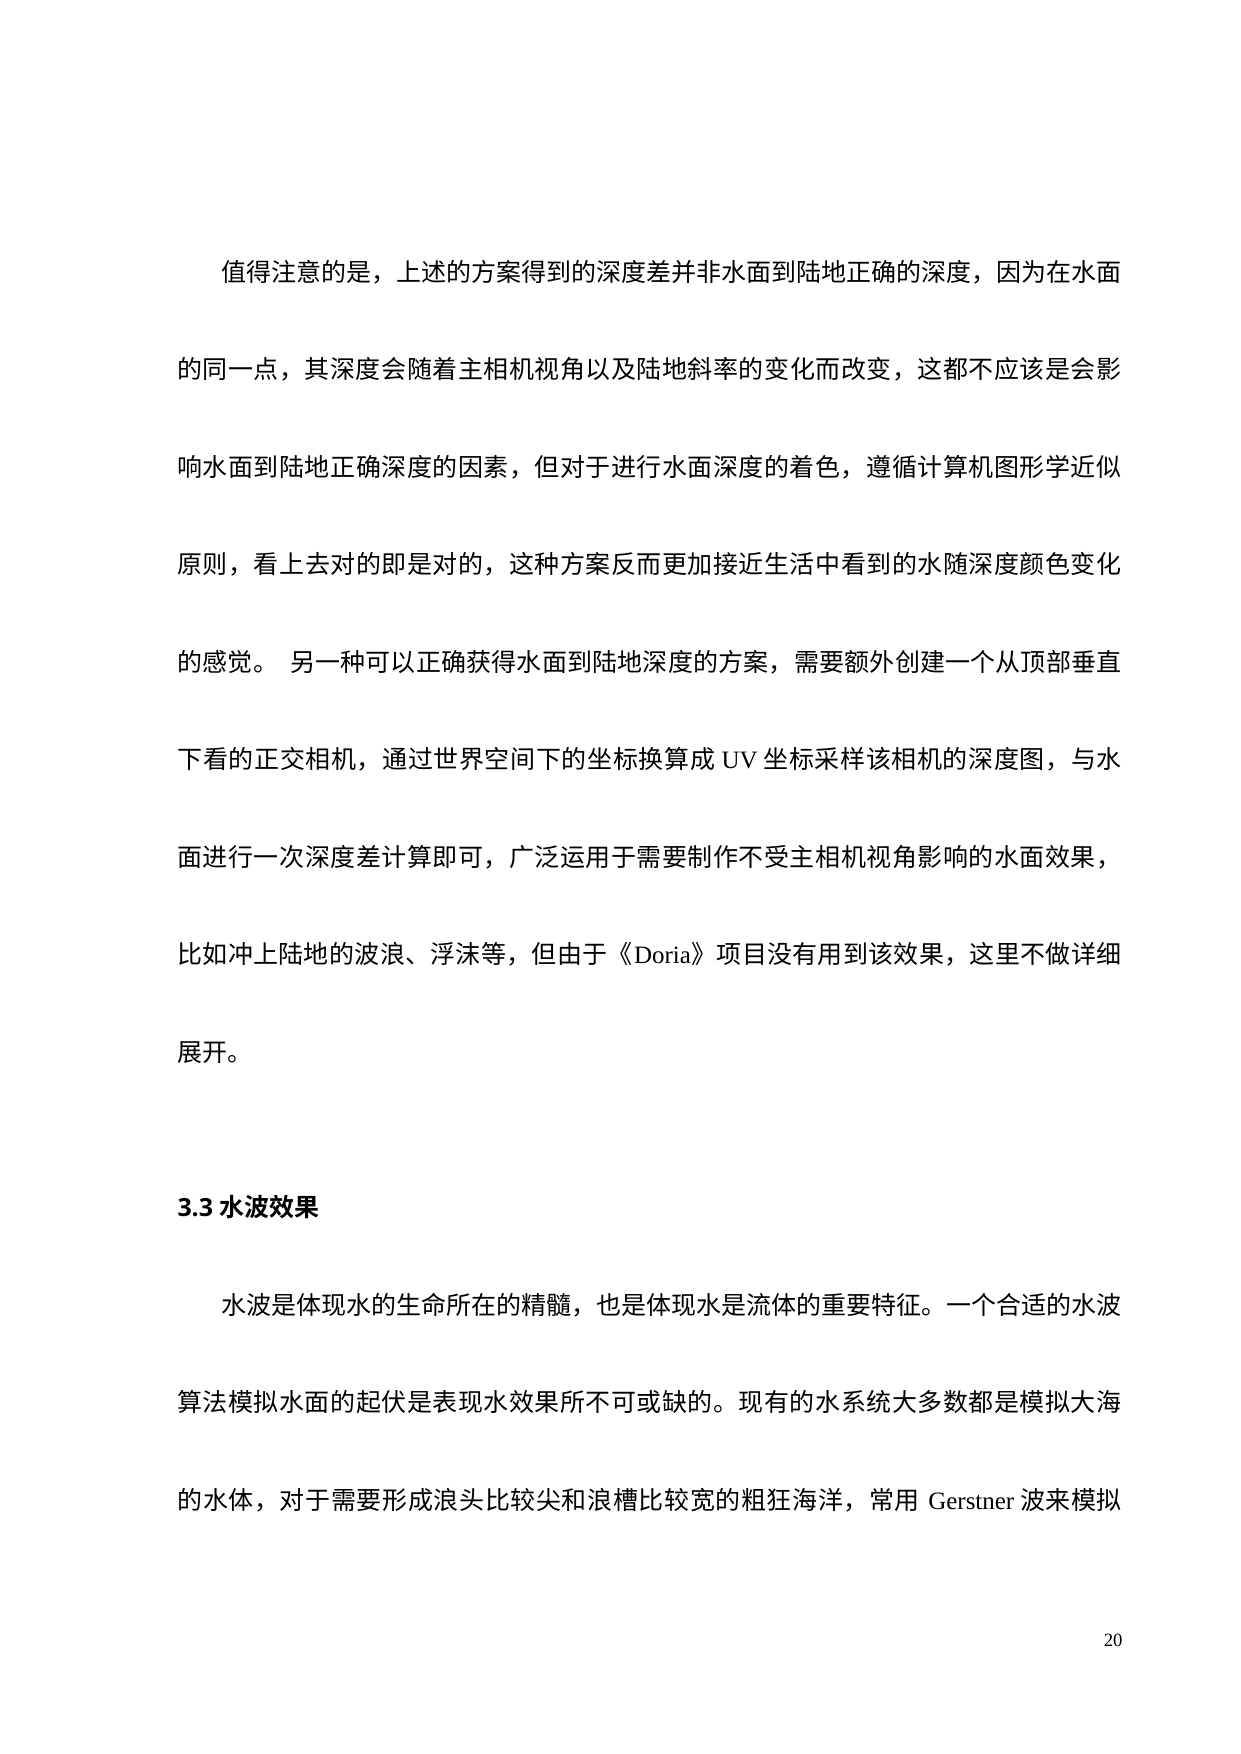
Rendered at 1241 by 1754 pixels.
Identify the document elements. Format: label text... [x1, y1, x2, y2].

text 值得注意的是，上述的方案得到的深度差并非水面到陆地正确的深度，因为在水面的同一点，其深度会随着主相机视角以及陆地斜率的变化而改变，这都不应该是会影响水面到陆地正确深度的因素，但对于进行水面深度的着色，遵循计算机图形学近似原则，看上去对的即是对的，这种方案反而更加接近生活中看到的水随深度颜色变化的感觉。 另一种可以正确获得水面到陆地深度的方案，需要额外创建一个从顶部垂直下看的正交相机，通过世界空间下的坐标换算成UV坐标采样该相机的深度图，与水面进行一次深度差计算即可，广泛运用于需要制作不受主相机视角影响的水面效果，比如冲上陆地的波浪、浮沫等，但由于《Doria》项目没有用到该效果，这里不做详细展开。 [177, 238, 1122, 1083]
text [177, 1271, 1122, 1531]
text 3.3 水波效果 [177, 1173, 1122, 1238]
